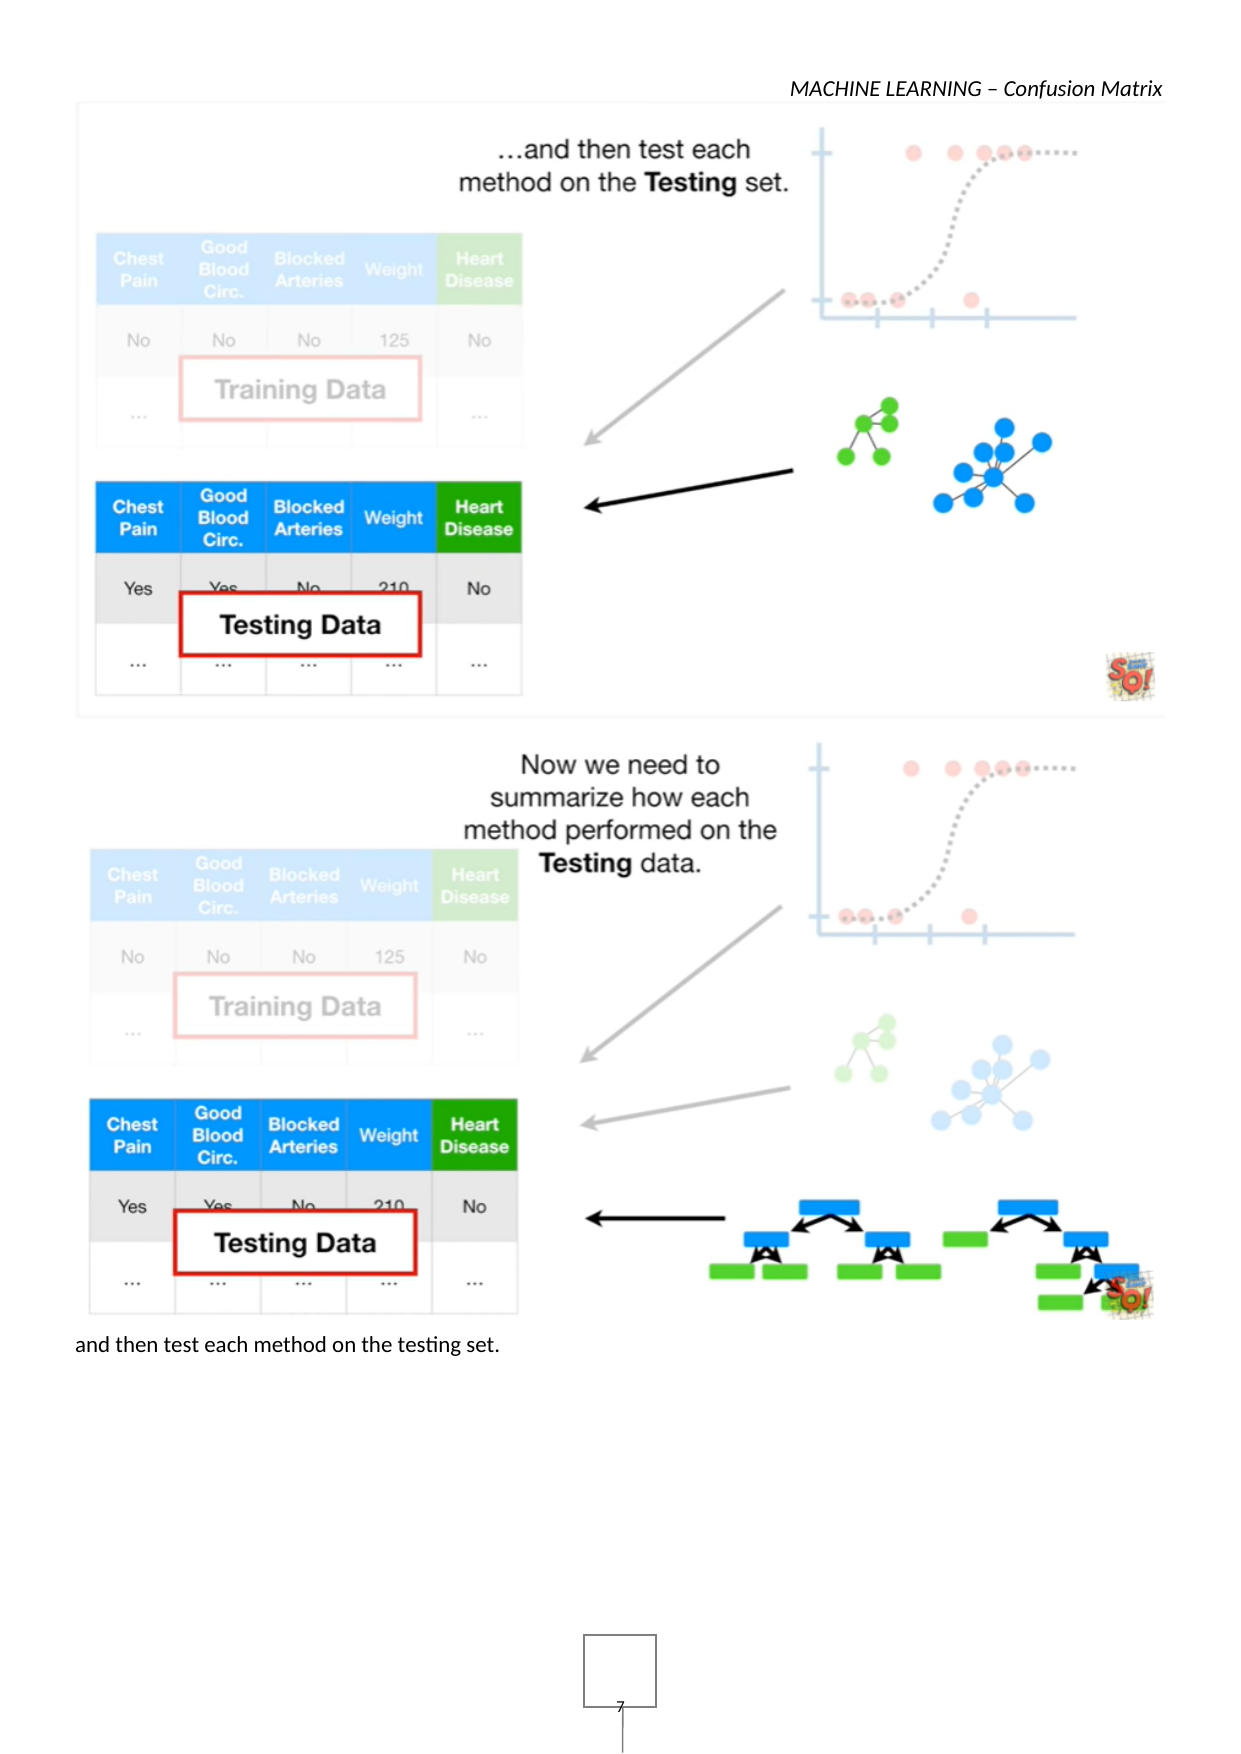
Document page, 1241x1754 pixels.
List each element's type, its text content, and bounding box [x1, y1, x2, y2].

picture [75, 101, 1166, 1331]
text and then test each method on the testing set. [75, 1331, 1165, 1358]
